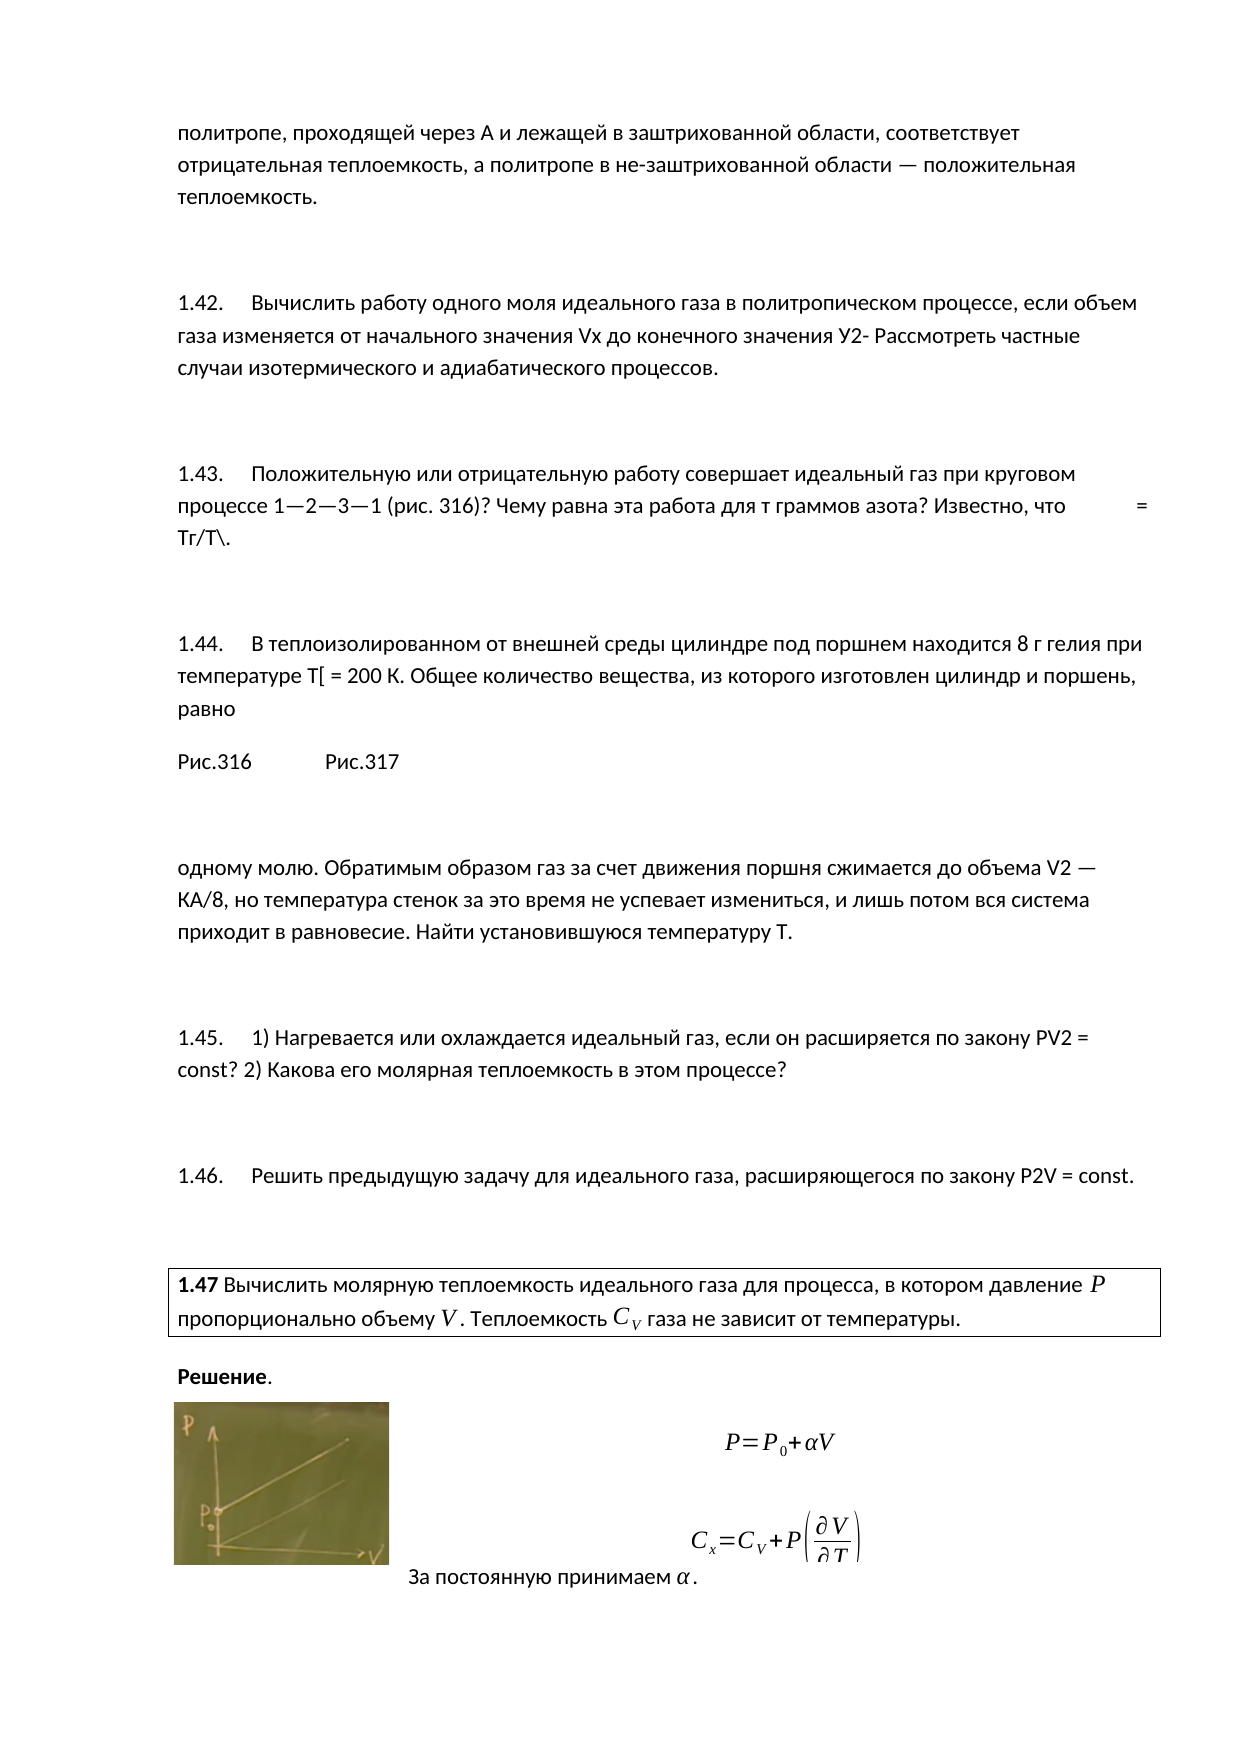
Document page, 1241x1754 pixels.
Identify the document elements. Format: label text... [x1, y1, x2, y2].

text За постоянную принимаем . [177, 1562, 1152, 1590]
picture [173, 1402, 390, 1565]
text 1.45. 1) Нагревается или охлаждается идеальный газ, если он расширяется по закону PV2 = const? 2) Какова его молярная теплоемкость в этом процессе? [177, 1023, 1152, 1083]
text одному молю. Обратимым образом газ за счет движения поршня сжимается до объема V2 — КА/8, но температура стенок за это время не успевает измениться, и лишь потом вся система приходит в равновесие. Найти установившуюся температуру Т. [177, 853, 1152, 945]
text Решение. [177, 1362, 1152, 1390]
text 1.46. Решить предыдущую задачу для идеального газа, расширяющегося по закону P2V = const. [177, 1161, 1152, 1189]
text 1.42. Вычислить работу одного моля идеального газа в политропическом процессе, если объем газа изменяется от начального значения Vx до конечного значения У2- Рассмотреть частные случаи изотермического и адиабатического процессов. [177, 288, 1152, 381]
text 1.43. Положительную или отрицательную работу совершает идеальный газ при круговом процессе 1—2—3—1 (рис. 316)? Чему равна эта работа для т граммов азота? Известно, что = Тг/Т\. [177, 459, 1152, 551]
text 1.44. В теплоизолированном от внешней среды цилиндре под поршнем находится 8 г гелия при температуре Т[ = 200 К. Общее количество вещества, из которого изготовлен цилиндр и поршень, равно [177, 629, 1152, 722]
text 1.47 Вычислить молярную теплоемкость идеального газа для процесса, в котором давление пропорционально объему . Теплоемкость газа не зависит от температуры. [169, 1269, 1160, 1336]
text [177, 118, 1152, 211]
text Рис.316 Рис.317 [177, 747, 1152, 775]
